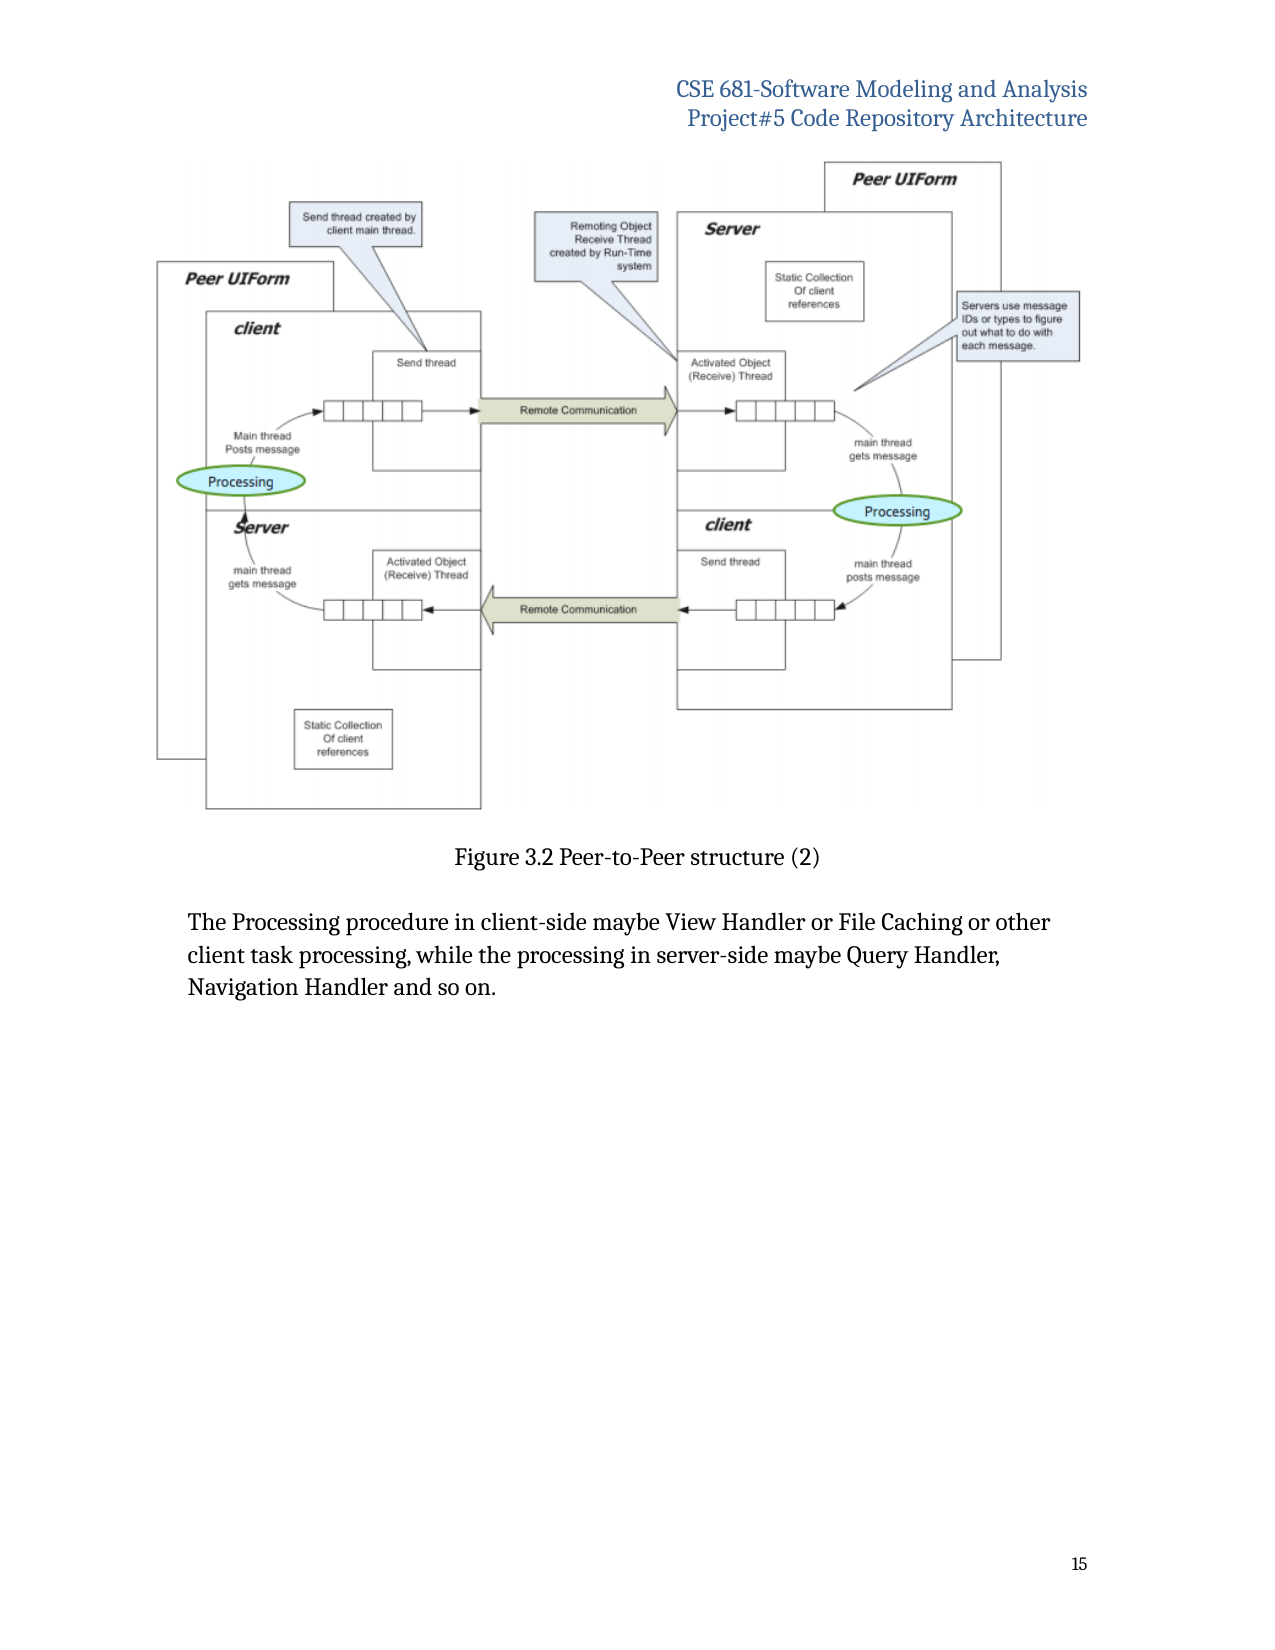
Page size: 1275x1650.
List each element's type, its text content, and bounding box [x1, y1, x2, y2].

text Figure 3.2 Peer-to-Peer structure (2) [187, 841, 1087, 874]
text The Processing procedure in client-side maybe View Handler or File Caching or other client task processing, while the processing in server-side maybe Query Handler, Navigation Handler and so on. [187, 906, 1087, 1004]
picture [150, 158, 1088, 816]
